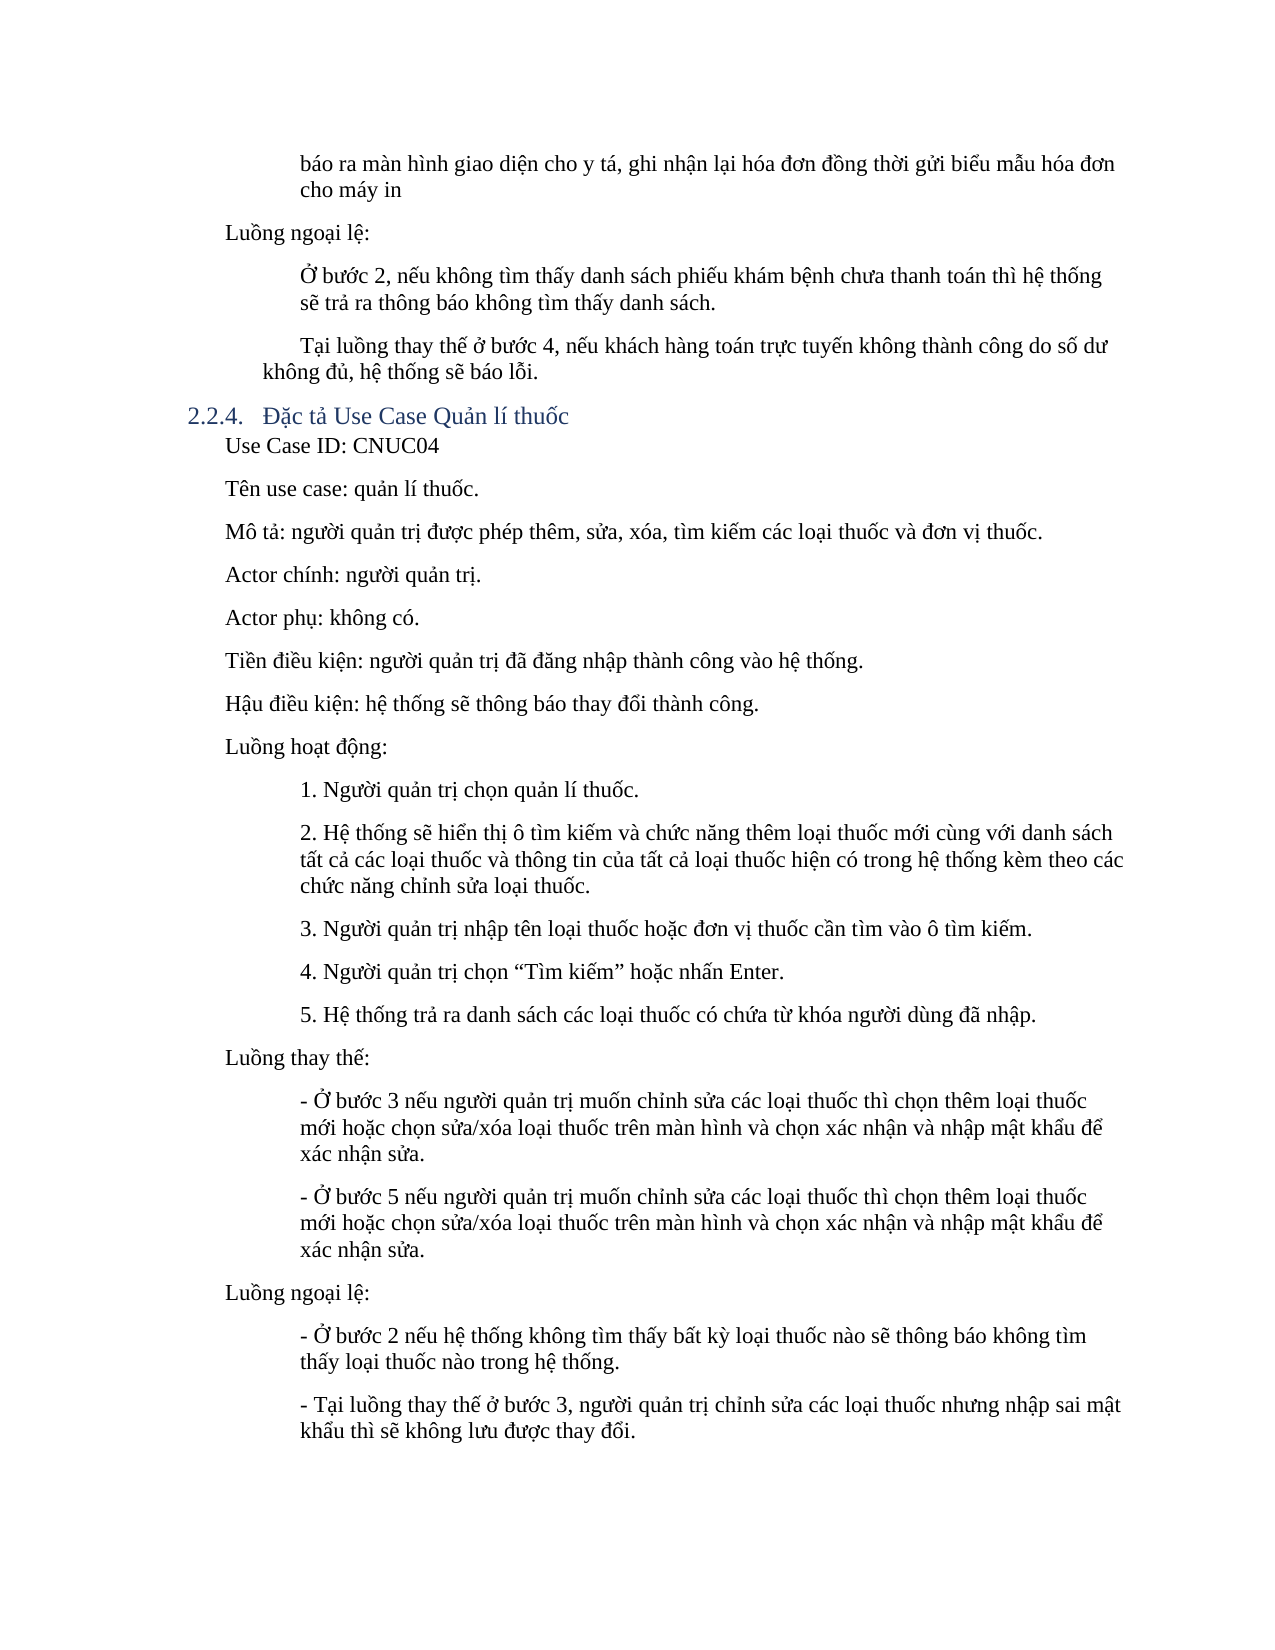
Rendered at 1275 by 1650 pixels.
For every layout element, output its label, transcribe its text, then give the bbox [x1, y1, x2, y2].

text - Ở bước 5 nếu người quản trị muốn chỉnh sửa các loại thuốc thì chọn thêm loại thuốc mới hoặc chọn sửa/xóa loại thuốc trên màn hình và chọn xác nhận và nhập mật khẩu để xác nhận sửa. [300, 1183, 1125, 1262]
text Tên use case: quản lí thuốc. [225, 475, 1125, 502]
text Actor chính: người quản trị. [225, 561, 1125, 588]
subtitle Đặc tả Use Case Quản lí thuốc [187, 401, 1125, 430]
text 1. Người quản trị chọn quản lí thuốc. [300, 776, 1125, 803]
text - Ở bước 3 nếu người quản trị muốn chỉnh sửa các loại thuốc thì chọn thêm loại thuốc mới hoặc chọn sửa/xóa loại thuốc trên màn hình và chọn xác nhận và nhập mật khẩu để xác nhận sửa. [300, 1087, 1125, 1166]
text Mô tả: người quản trị được phép thêm, sửa, xóa, tìm kiếm các loại thuốc và đơn vị thuốc. [225, 518, 1125, 544]
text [300, 150, 1125, 203]
text Actor phụ: không có. [225, 604, 1125, 631]
text - Ở bước 2 nếu hệ thống không tìm thấy bất kỳ loại thuốc nào sẽ thông báo không tìm thấy loại thuốc nào trong hệ thống. [300, 1322, 1125, 1374]
text Luồng ngoại lệ: [225, 1279, 1125, 1305]
text Luồng hoạt động: [225, 733, 1125, 760]
text Luồng ngoại lệ: [225, 219, 1125, 246]
text 5. Hệ thống trả ra danh sách các loại thuốc có chứa từ khóa người dùng đã nhập. [300, 1001, 1125, 1027]
text - Tại luồng thay thế ở bước 3, người quản trị chỉnh sửa các loại thuốc nhưng nhập sai mật khẩu thì sẽ không lưu được thay đổi. [300, 1391, 1125, 1444]
text Ở bước 2, nếu không tìm thấy danh sách phiếu khám bệnh chưa thanh toán thì hệ thống sẽ trả ra thông báo không tìm thấy danh sách. [300, 262, 1125, 315]
text Tiền điều kiện: người quản trị đã đăng nhập thành công vào hệ thống. [225, 647, 1125, 674]
text Hậu điều kiện: hệ thống sẽ thông báo thay đổi thành công. [225, 690, 1125, 717]
text Tại luồng thay thế ở bước 4, nếu khách hàng toán trực tuyến không thành công do số dư không đủ, hệ thống sẽ báo lỗi. [262, 332, 1125, 384]
text Luồng thay thế: [225, 1044, 1125, 1071]
text Use Case ID: CNUC04 [225, 432, 1125, 458]
text 3. Người quản trị nhập tên loại thuốc hoặc đơn vị thuốc cần tìm vào ô tìm kiếm. [300, 915, 1125, 941]
text 2. Hệ thống sẽ hiển thị ô tìm kiếm và chức năng thêm loại thuốc mới cùng với danh sách tất cả các loại thuốc và thông tin của tất cả loại thuốc hiện có trong hệ thống kèm theo các chức năng chỉnh sửa loại thuốc. [300, 819, 1125, 898]
text 4. Người quản trị chọn “Tìm kiếm” hoặc nhấn Enter. [300, 958, 1125, 984]
